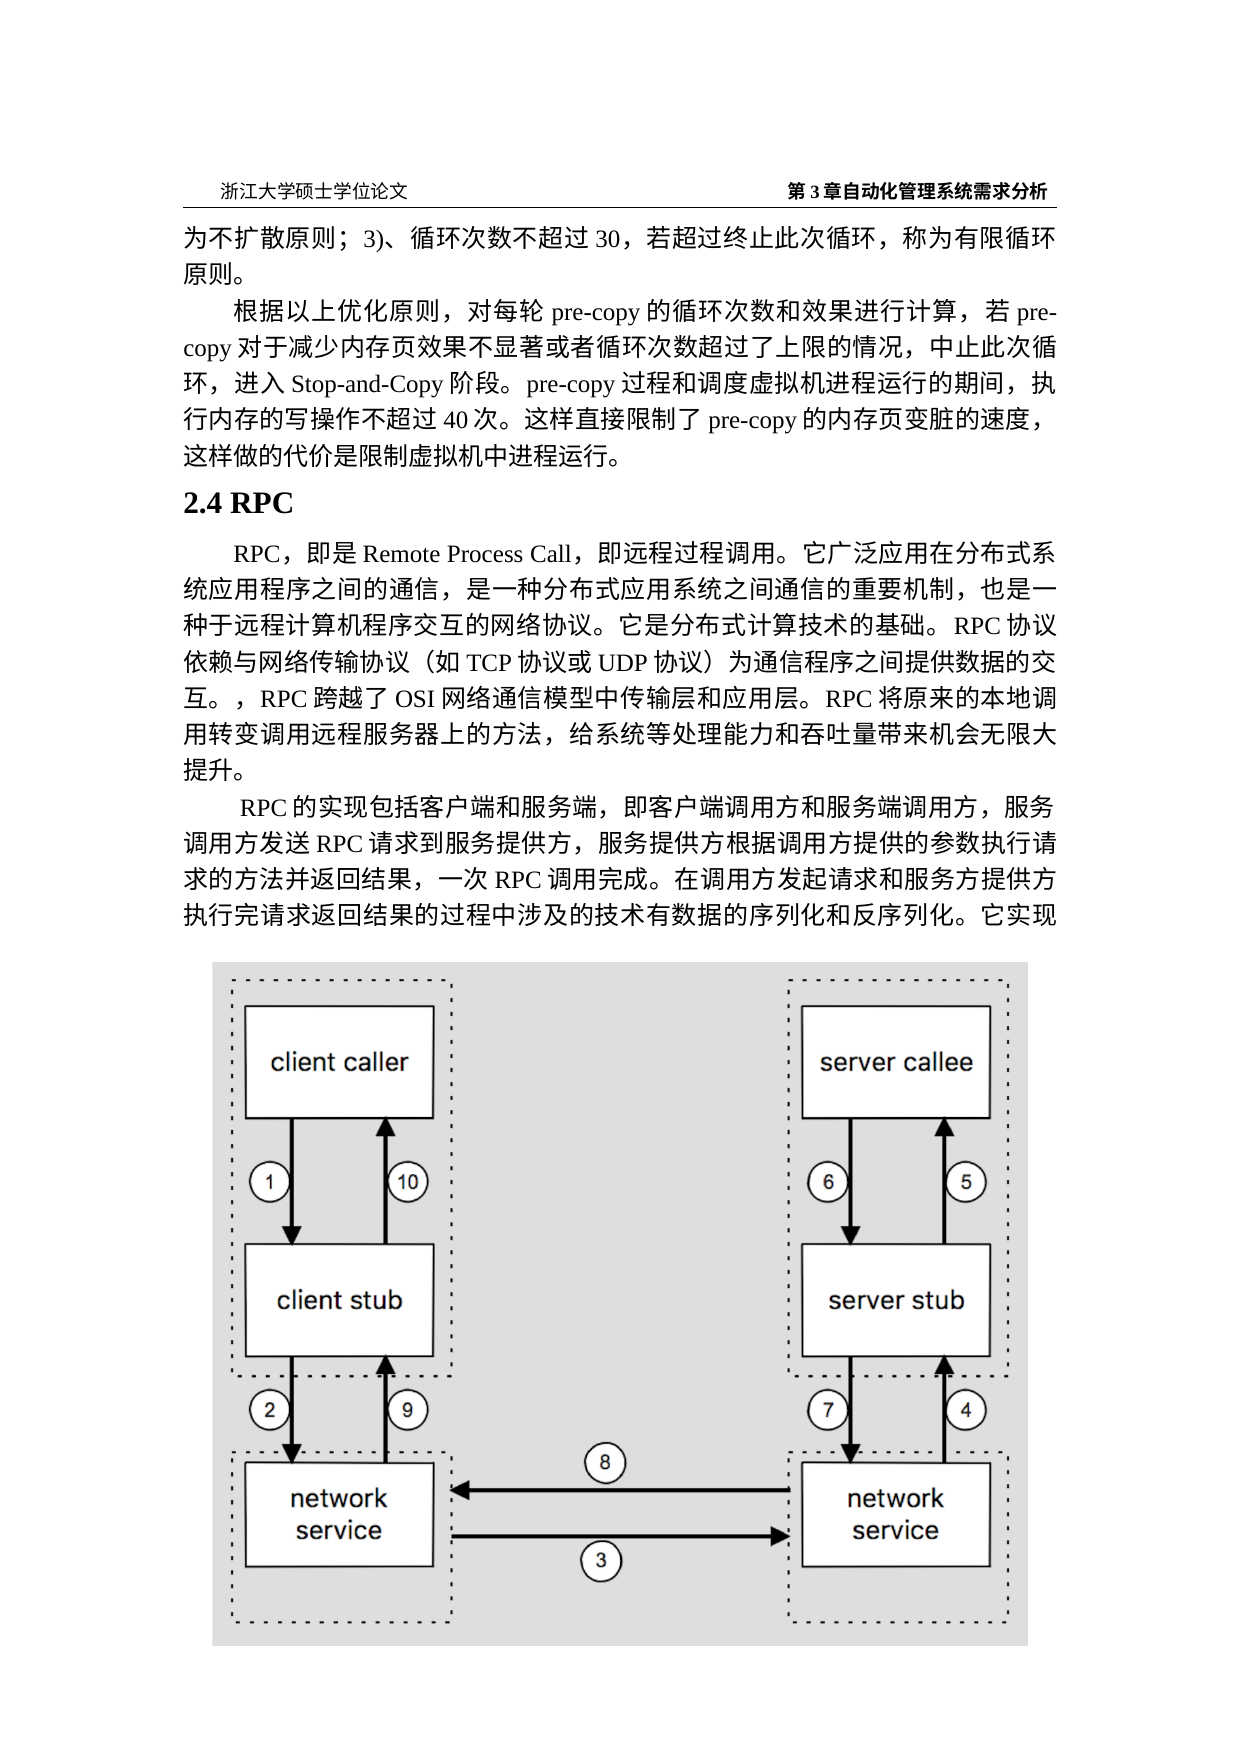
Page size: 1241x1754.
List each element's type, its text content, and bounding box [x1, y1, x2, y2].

text RPC的实现包括客户端和服务端，即客户端调用方和服务端调用方，服务调用方发送RPC请求到服务提供方，服务提供方根据调用方提供的参数执行请求的方法并返回结果，一次RPC调用完成。在调用方发起请求和服务方提供方执行完请求返回结果的过程中涉及的技术有数据的序列化和反序列化。它实现方式较多，技术比较成熟。其在Windows下等工作原理。 [183, 787, 1057, 932]
text RPC，即是Remote Process Call，即远程过程调用。它广泛应用在分布式系统应用程序之间的通信，是一种分布式应用系统之间通信的重要机制，也是一种于远程计算机程序交互的网络协议。它是分布式计算技术的基础。RPC协议依赖与网络传输协议（如TCP协议或UDP协议）为通信程序之间提供数据的交互。，RPC跨越了OSI网络通信模型中传输层和应用层。RPC将原来的本地调用转变调用远程服务器上的方法，给系统等处理能力和吞吐量带来机会无限大提升。 [183, 533, 1057, 787]
subtitle RPC [183, 485, 1057, 521]
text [183, 218, 1057, 291]
picture [212, 962, 1028, 1646]
text 根据以上优化原则，对每轮pre-copy的循环次数和效果进行计算，若pre-copy对于减少内存页效果不显著或者循环次数超过了上限的情况，中止此次循环，进入Stop-and-Copy阶段。pre-copy过程和调度虚拟机进程运行的期间，执行内存的写操作不超过40次。这样直接限制了pre-copy的内存页变脏的速度，这样做的代价是限制虚拟机中进程运行。 [183, 291, 1057, 472]
